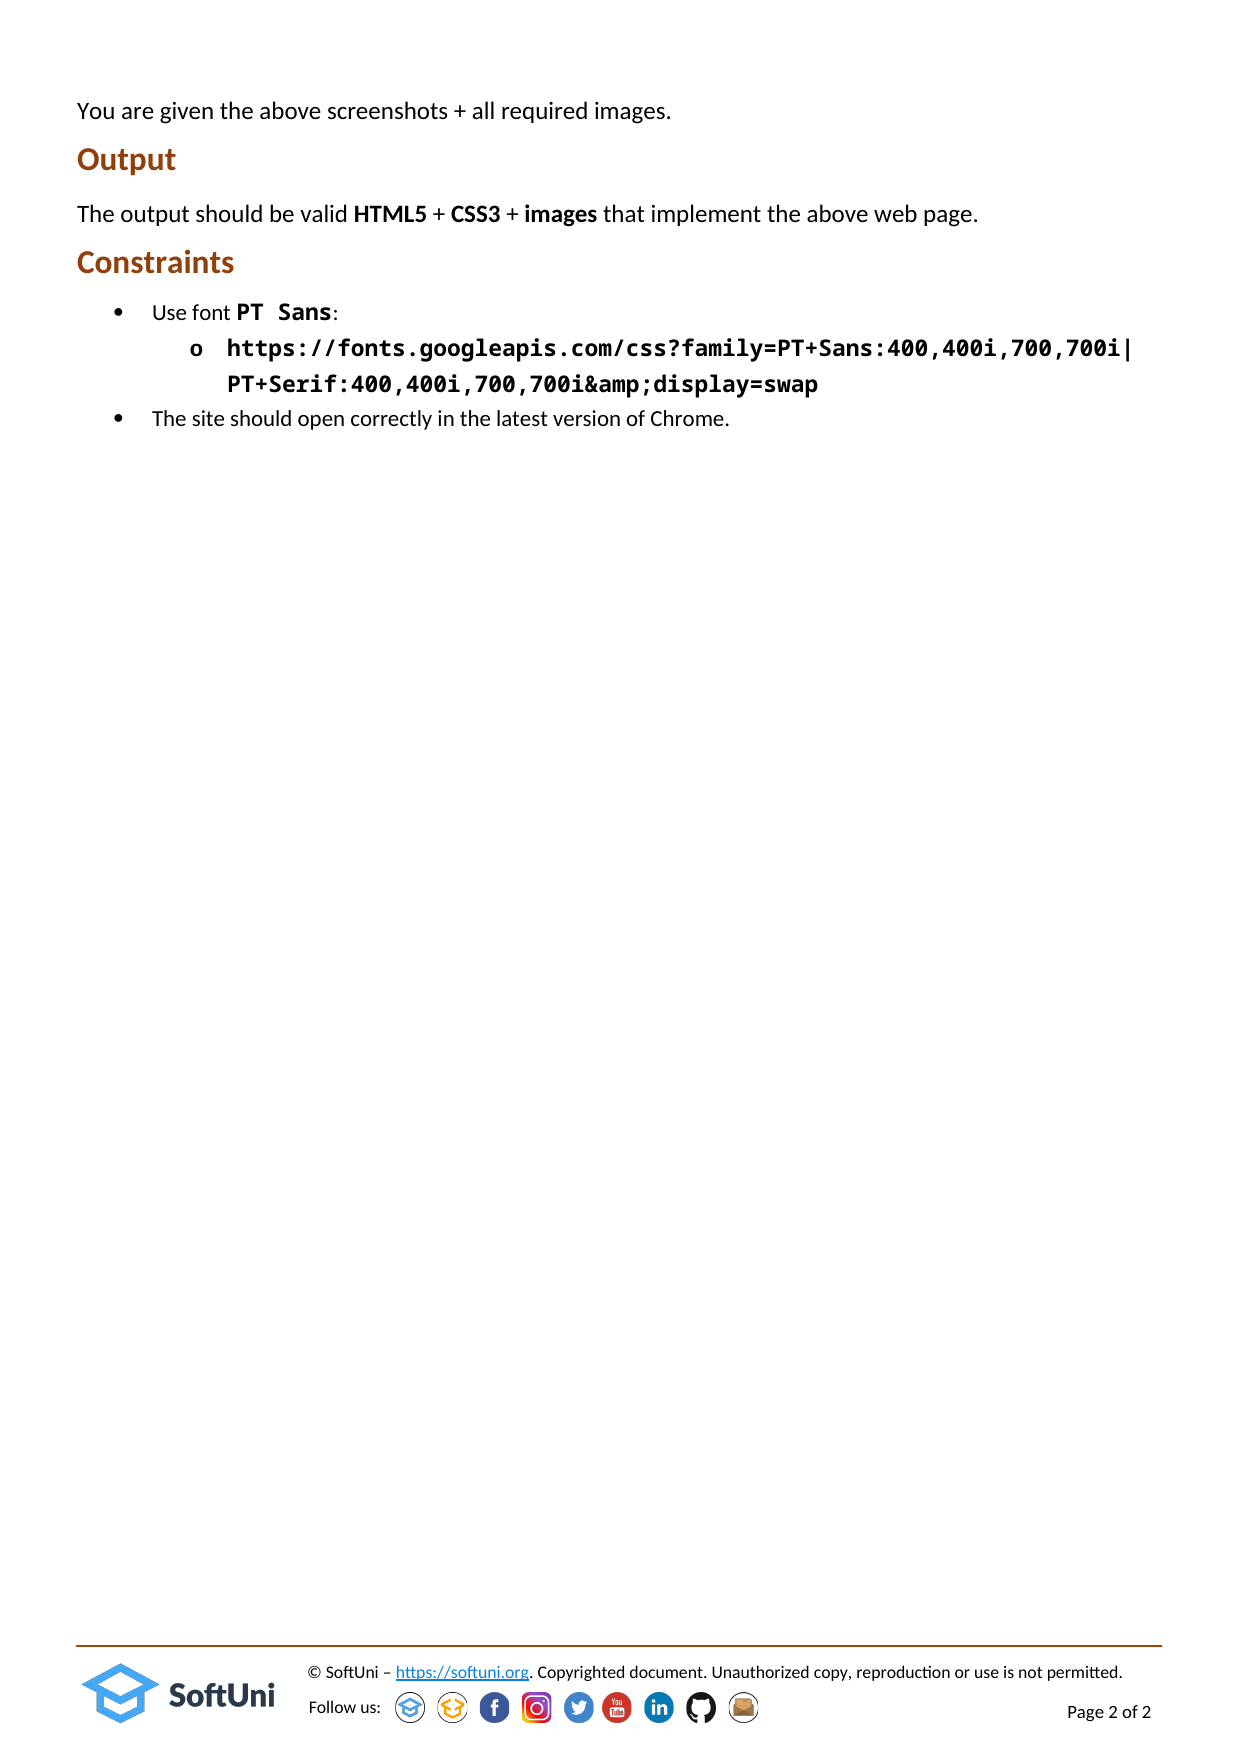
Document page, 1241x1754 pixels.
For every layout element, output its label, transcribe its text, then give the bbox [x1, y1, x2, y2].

picture [658, 1705, 667, 1714]
picture [395, 1692, 425, 1723]
picture [644, 1692, 653, 1701]
picture [437, 1692, 468, 1723]
picture [75, 1658, 281, 1729]
list The site should open correctly in the latest version of Chrome. [114, 404, 1163, 432]
picture [686, 1692, 716, 1723]
subtitle Output [77, 138, 1163, 179]
subtitle Constraints [77, 241, 1163, 281]
picture [479, 1692, 510, 1723]
list https://fonts.googleapis.com/css?family=PT+Sans:400,400i,700,700i|PT+Serif:400,400i,700,700i&amp;display=swap [189, 332, 1163, 399]
picture [728, 1692, 759, 1723]
picture [644, 1714, 653, 1723]
text The output should be valid HTML5 + CSS3 + images that implement the above web page. [77, 198, 1163, 228]
picture [602, 1692, 632, 1723]
text You are given the above screenshots + all required images. [77, 95, 1163, 126]
picture [665, 1692, 674, 1701]
picture [665, 1714, 674, 1723]
list Use font PT Sans: [114, 296, 1163, 327]
picture [564, 1692, 594, 1723]
picture [522, 1692, 552, 1723]
